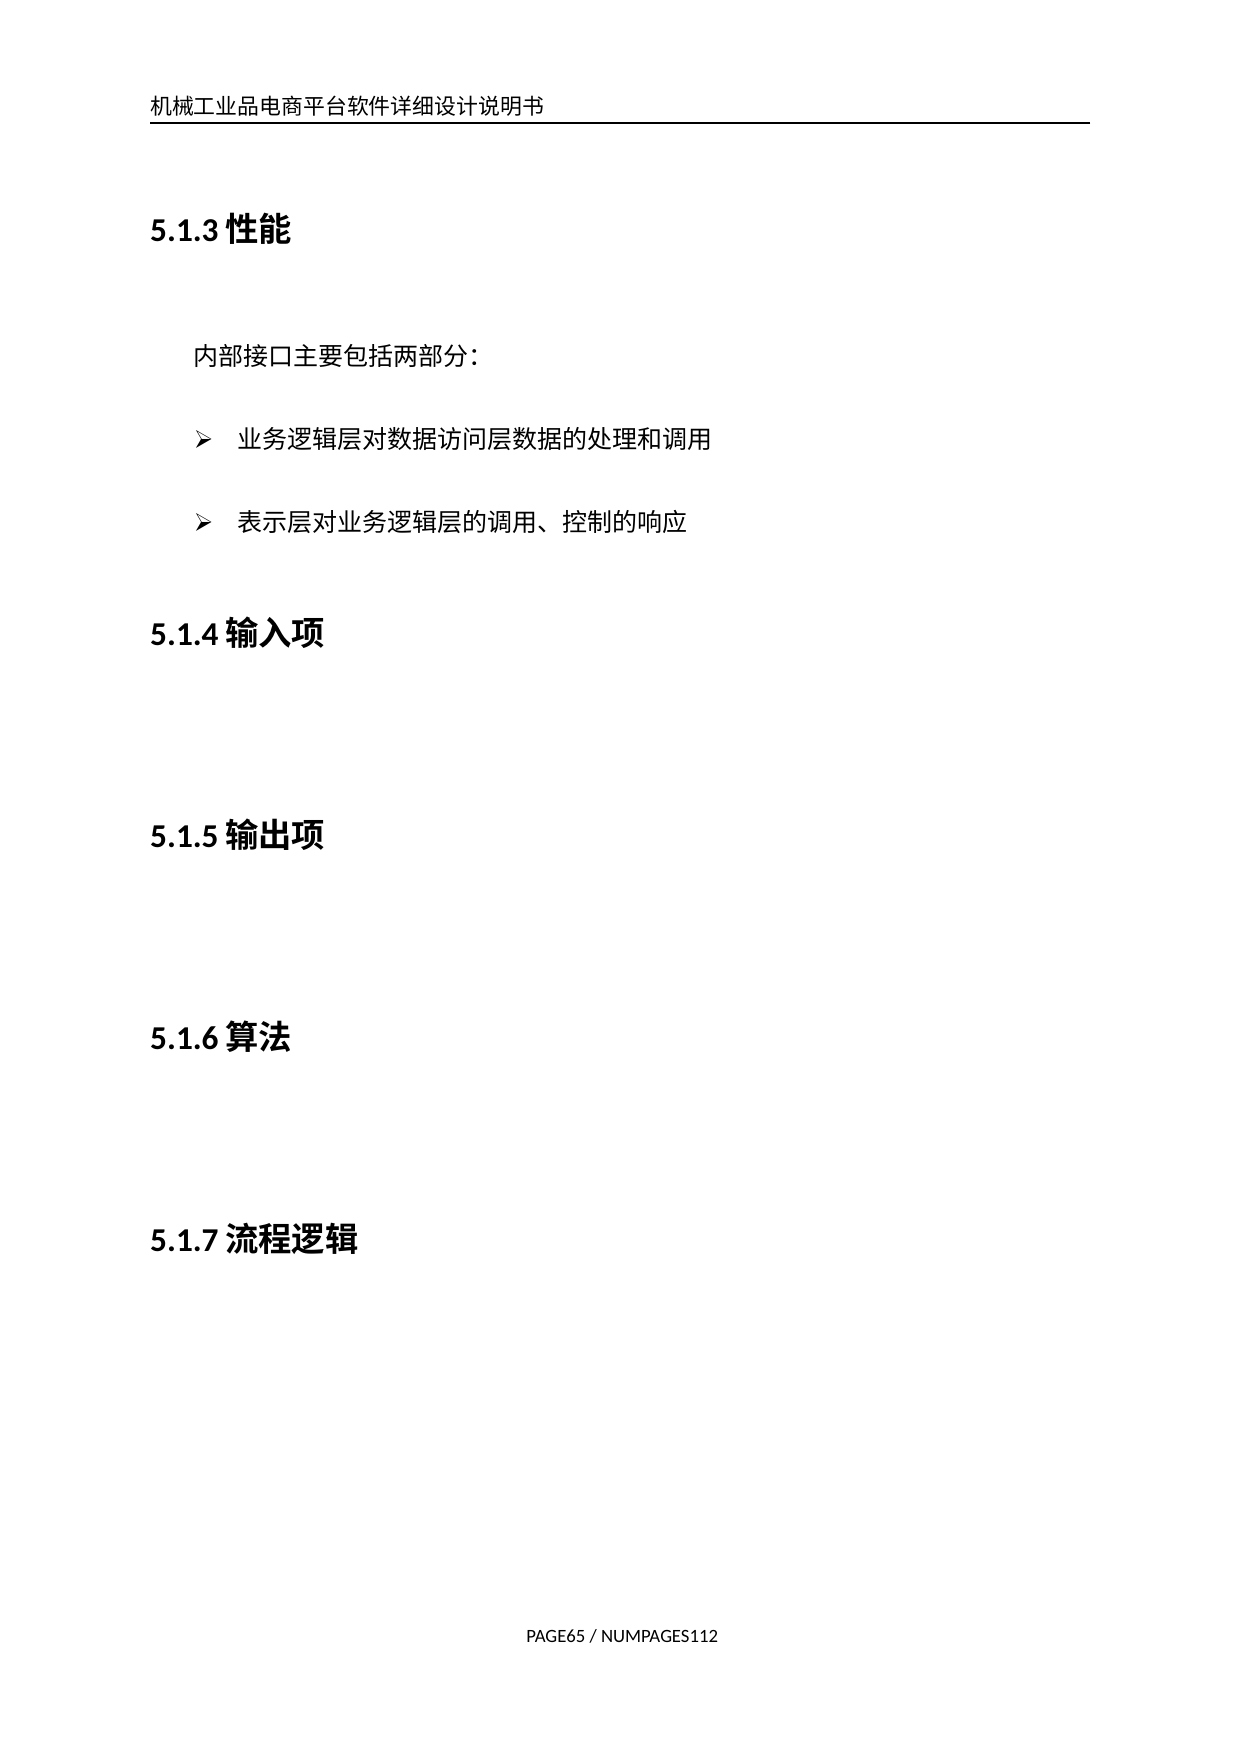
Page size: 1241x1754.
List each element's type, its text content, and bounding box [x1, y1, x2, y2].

list 表示层对业务逻辑层的调用、控制的响应 [194, 488, 1090, 553]
subtitle 输出项 [150, 800, 1090, 865]
subtitle 流程逻辑 [150, 1204, 1090, 1269]
subtitle 算法 [150, 1002, 1090, 1067]
list 业务逻辑层对数据访问层数据的处理和调用 [194, 405, 1090, 470]
subtitle 性能 [150, 194, 1090, 259]
text 内部接口主要包括两部分： [150, 322, 1090, 387]
subtitle 输入项 [150, 598, 1090, 663]
